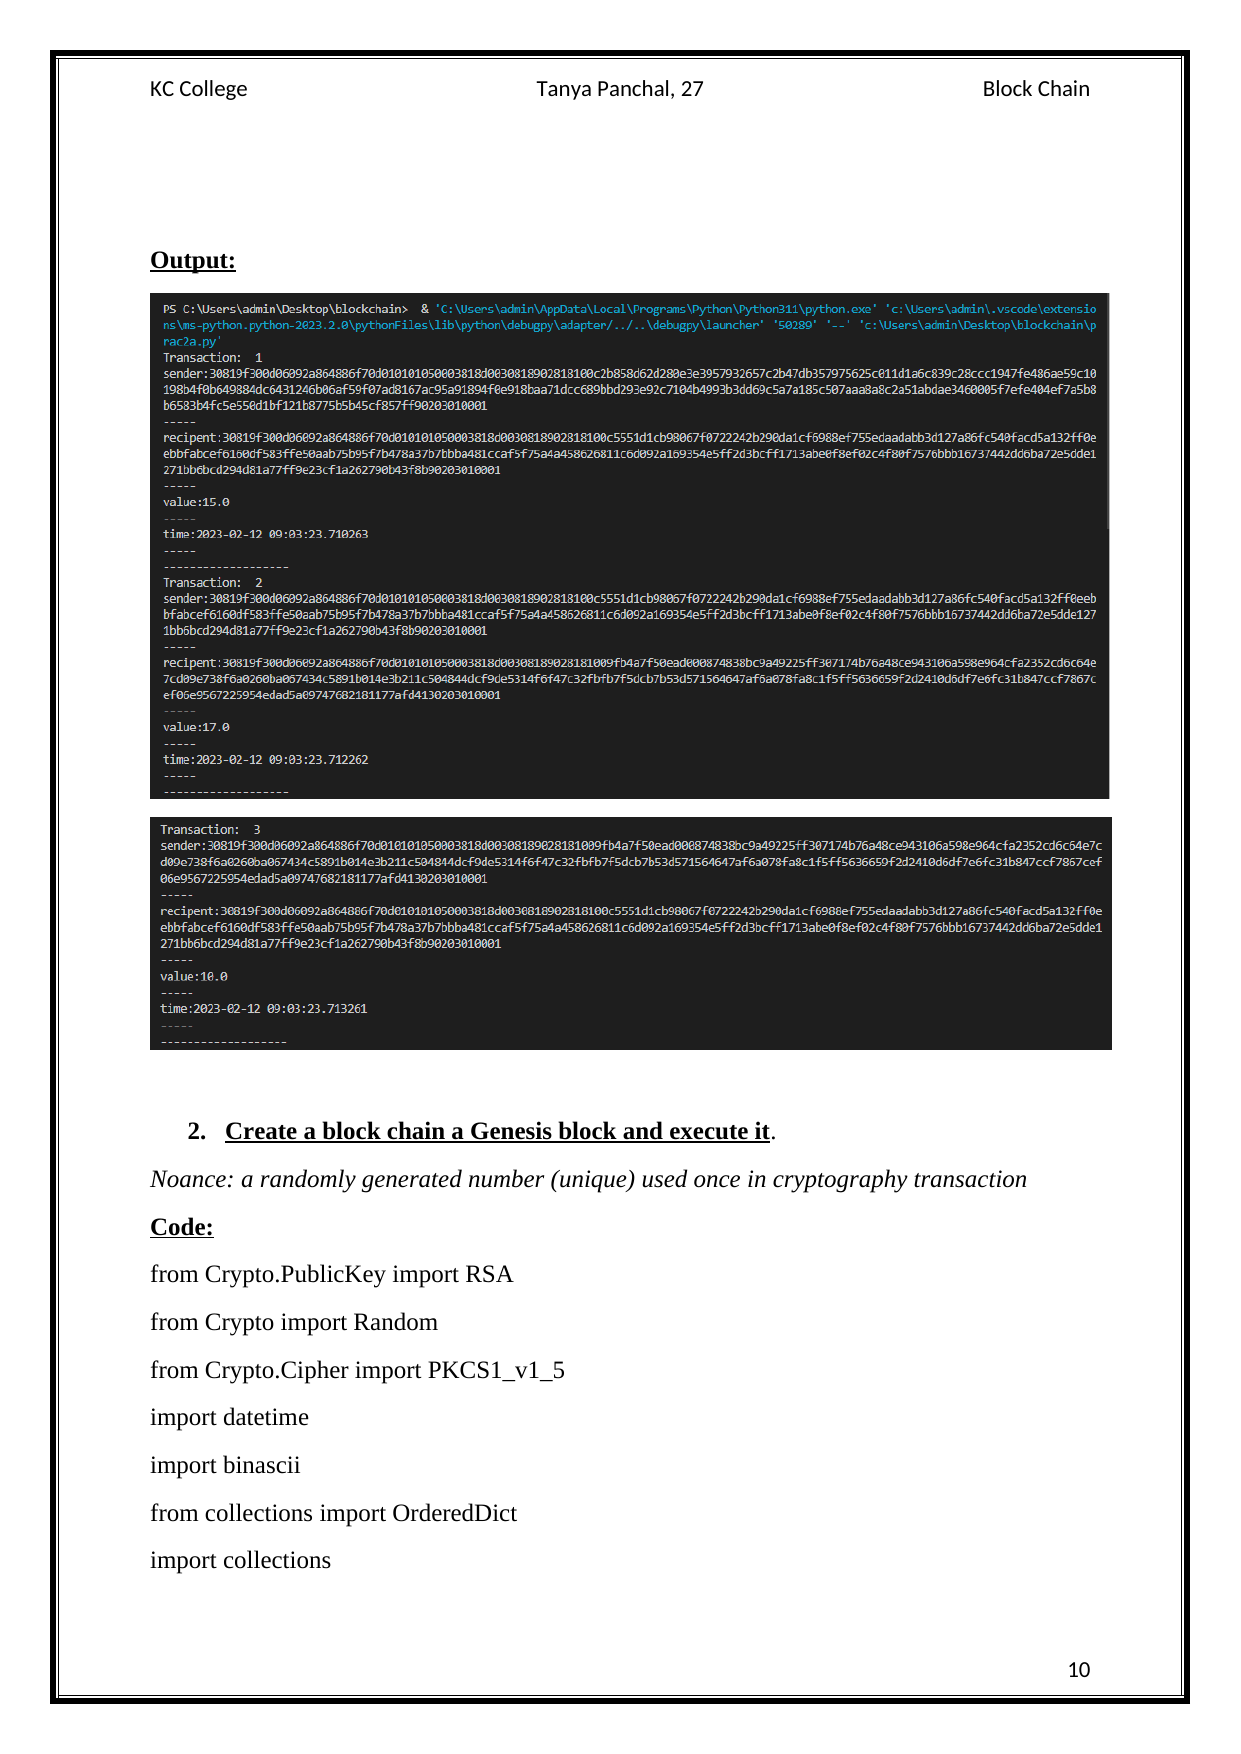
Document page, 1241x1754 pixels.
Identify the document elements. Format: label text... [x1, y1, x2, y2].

text from Crypto import Random [150, 1307, 1090, 1336]
text Output: [150, 245, 1090, 274]
text import collections [150, 1546, 1090, 1574]
picture [150, 293, 1110, 799]
text from collections import OrderedDict [150, 1498, 1090, 1527]
text Code: [150, 1212, 1090, 1240]
text import binascii [150, 1450, 1090, 1479]
text from Crypto.PublicKey import RSA [150, 1259, 1090, 1288]
text import datetime [150, 1402, 1090, 1431]
list Create a block chain a Genesis block and execute it. [187, 1116, 1090, 1145]
text from Crypto.Cipher import PKCS1_v1_5 [150, 1355, 1090, 1383]
picture [150, 817, 1112, 1050]
text Noance: a randomly generated number (unique) used once in cryptography transaction [150, 1164, 1090, 1193]
